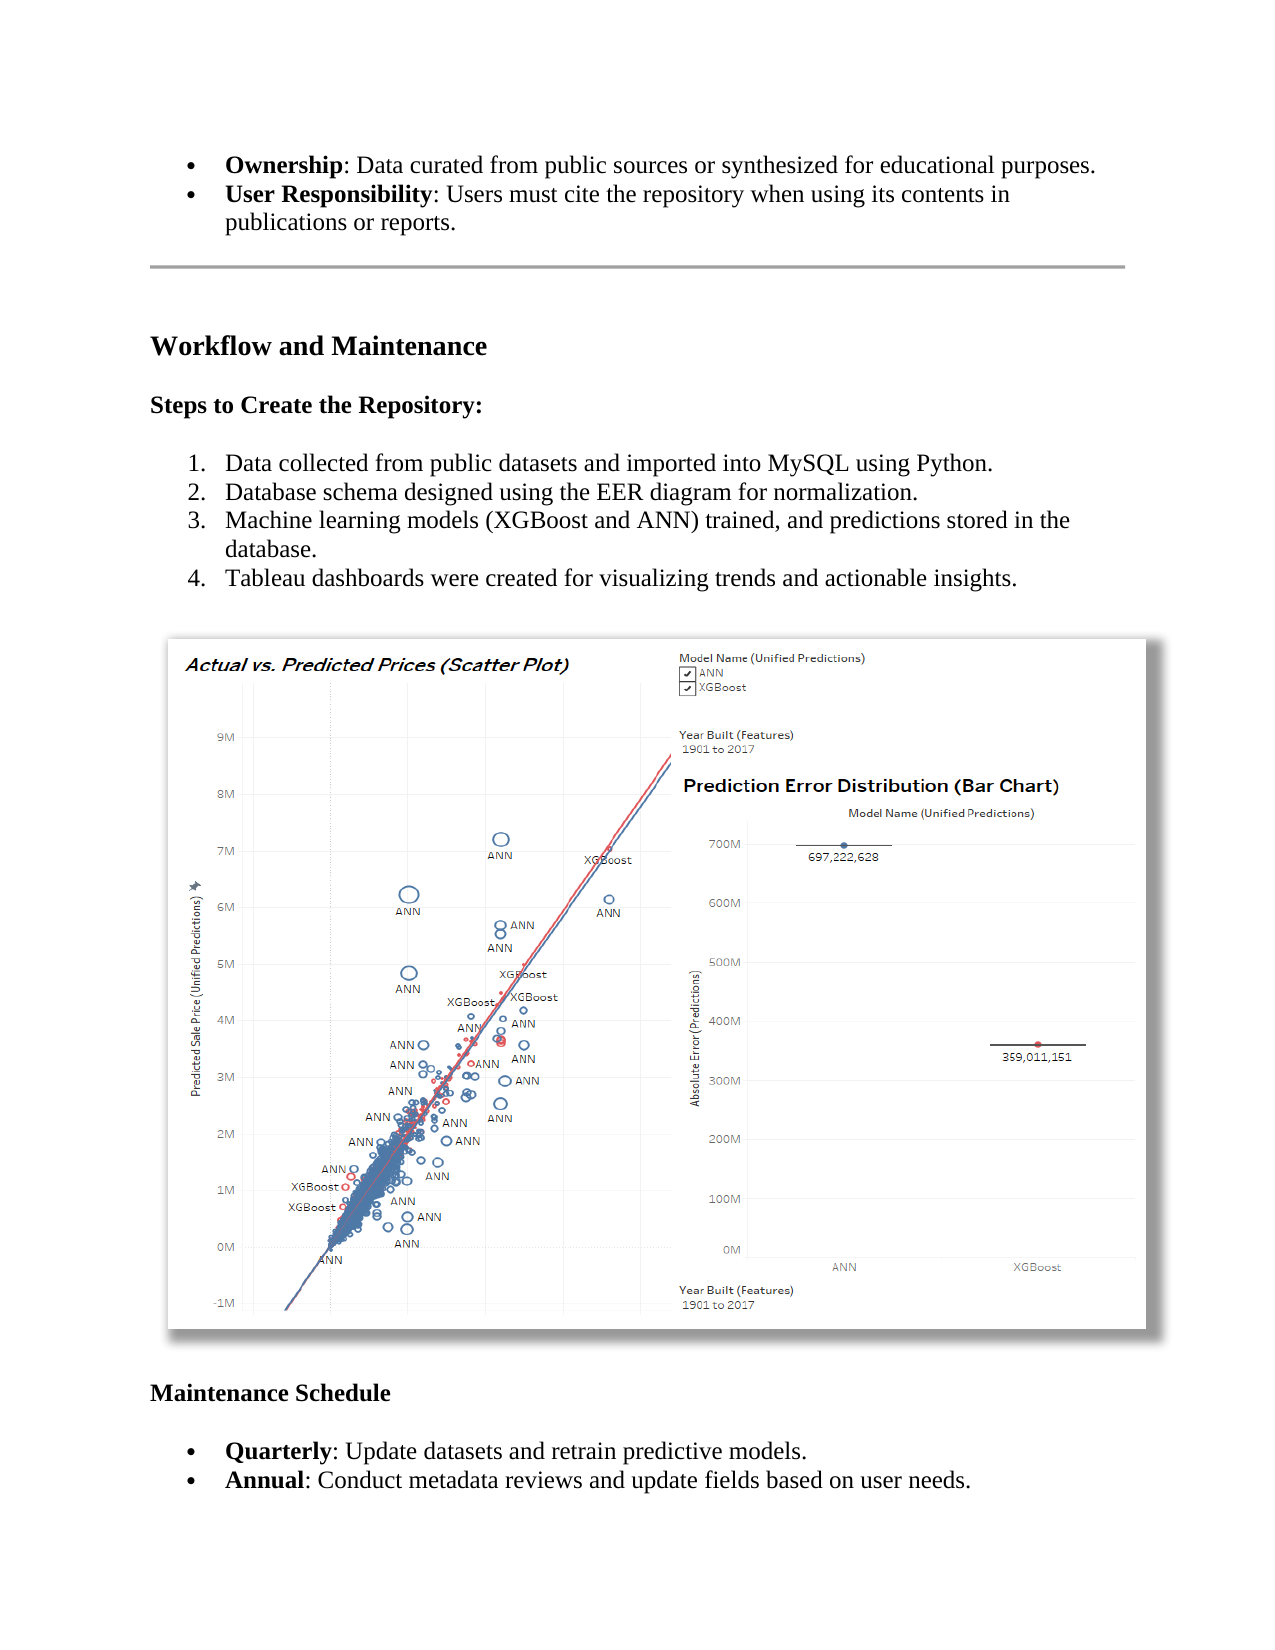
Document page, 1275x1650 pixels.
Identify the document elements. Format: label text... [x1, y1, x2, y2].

list Data collected from public datasets and imported into MySQL using Python. [187, 448, 1125, 477]
list Annual: Conduct metadata reviews and update fields based on user needs. [187, 1465, 1125, 1494]
list Ownership: Data curated from public sources or synthesized for educational purposes. [187, 150, 1125, 179]
list Database schema designed using the EER diagram for normalization. [187, 477, 1125, 506]
picture [168, 639, 1146, 1329]
text Workflow and Maintenance [150, 329, 1125, 361]
list User Responsibility: Users must cite the repository when using its contents in publications or reports. [187, 179, 1125, 236]
list Quarterly: Update datasets and retrain predictive models. [187, 1436, 1125, 1465]
list Tableau dashboards were created for visualizing trends and actionable insights. [187, 563, 1125, 592]
text Steps to Create the Repository: [150, 390, 1125, 419]
list Machine learning models (XGBoost and ANN) trained, and predictions stored in the database. [187, 506, 1125, 563]
text Maintenance Schedule [150, 1378, 1125, 1407]
